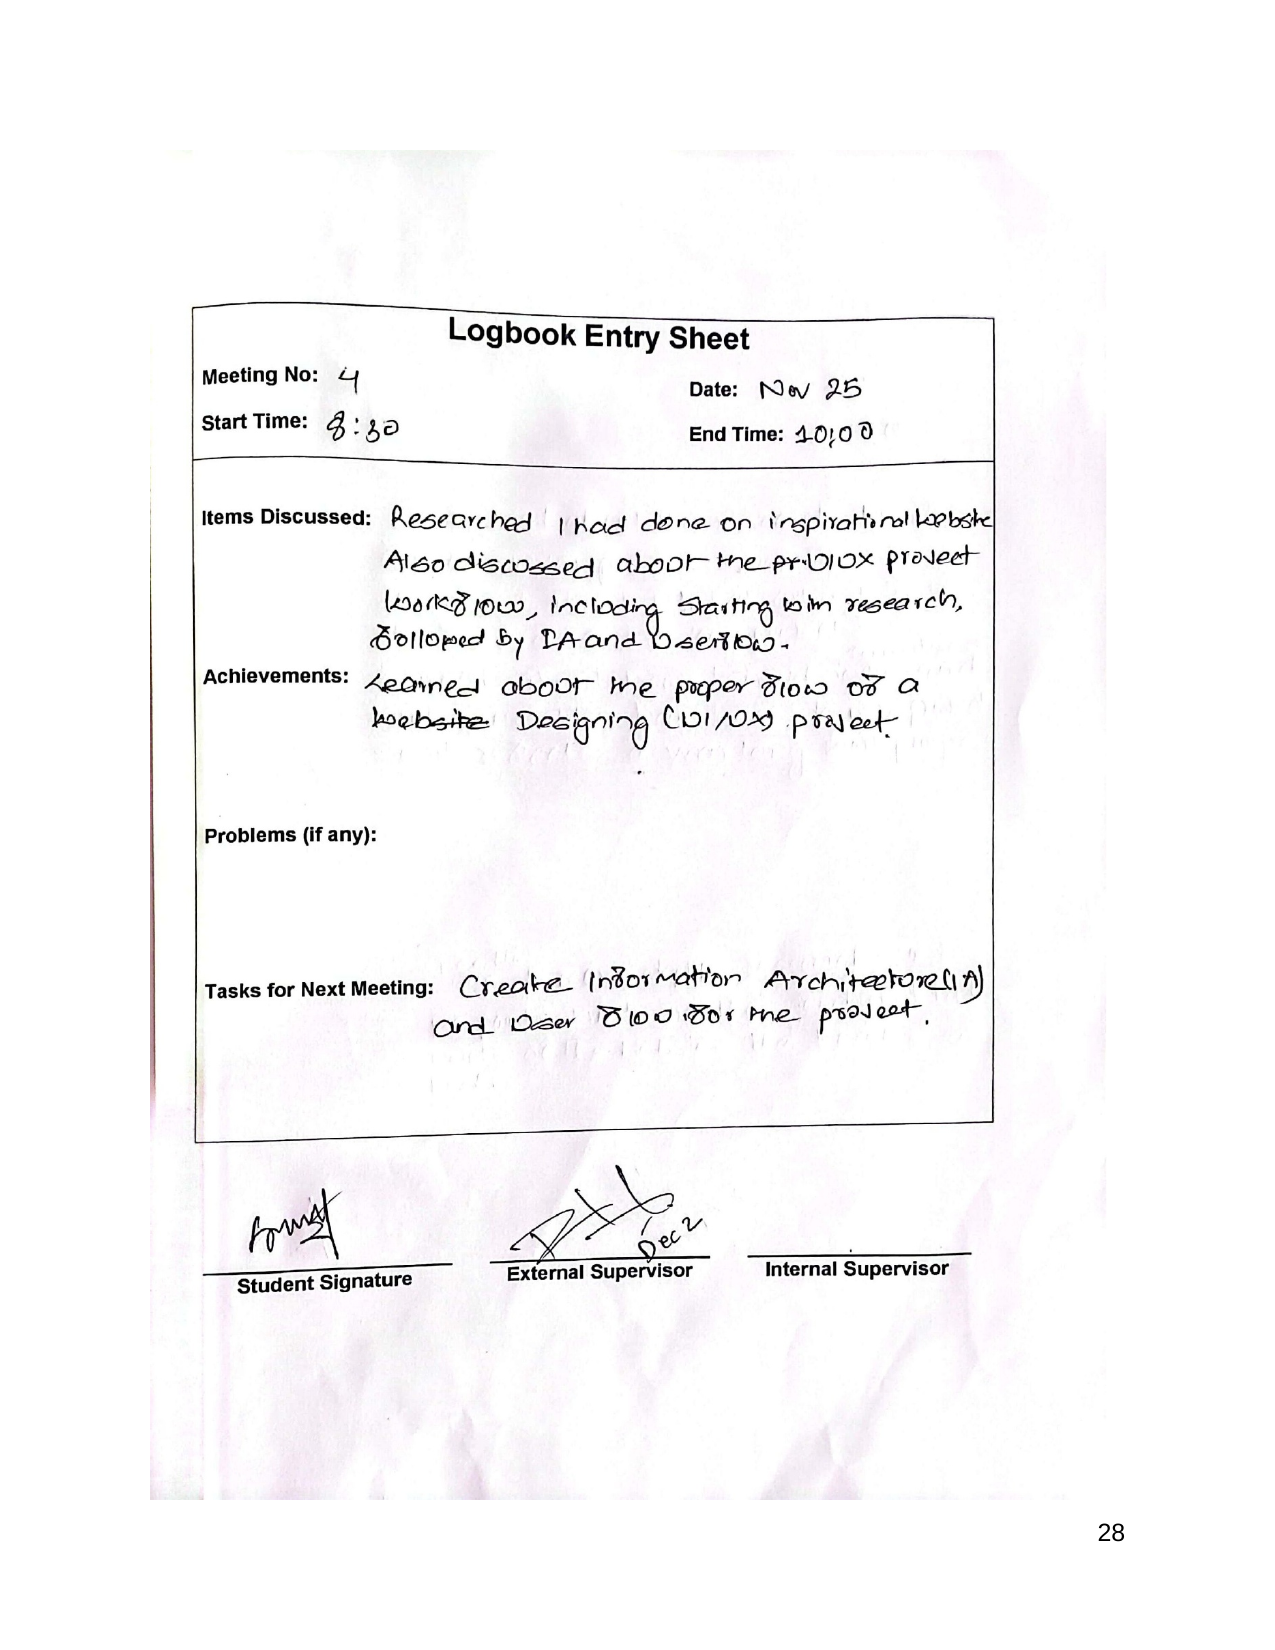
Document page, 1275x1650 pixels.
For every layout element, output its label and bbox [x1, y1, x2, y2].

picture [150, 150, 1107, 1500]
